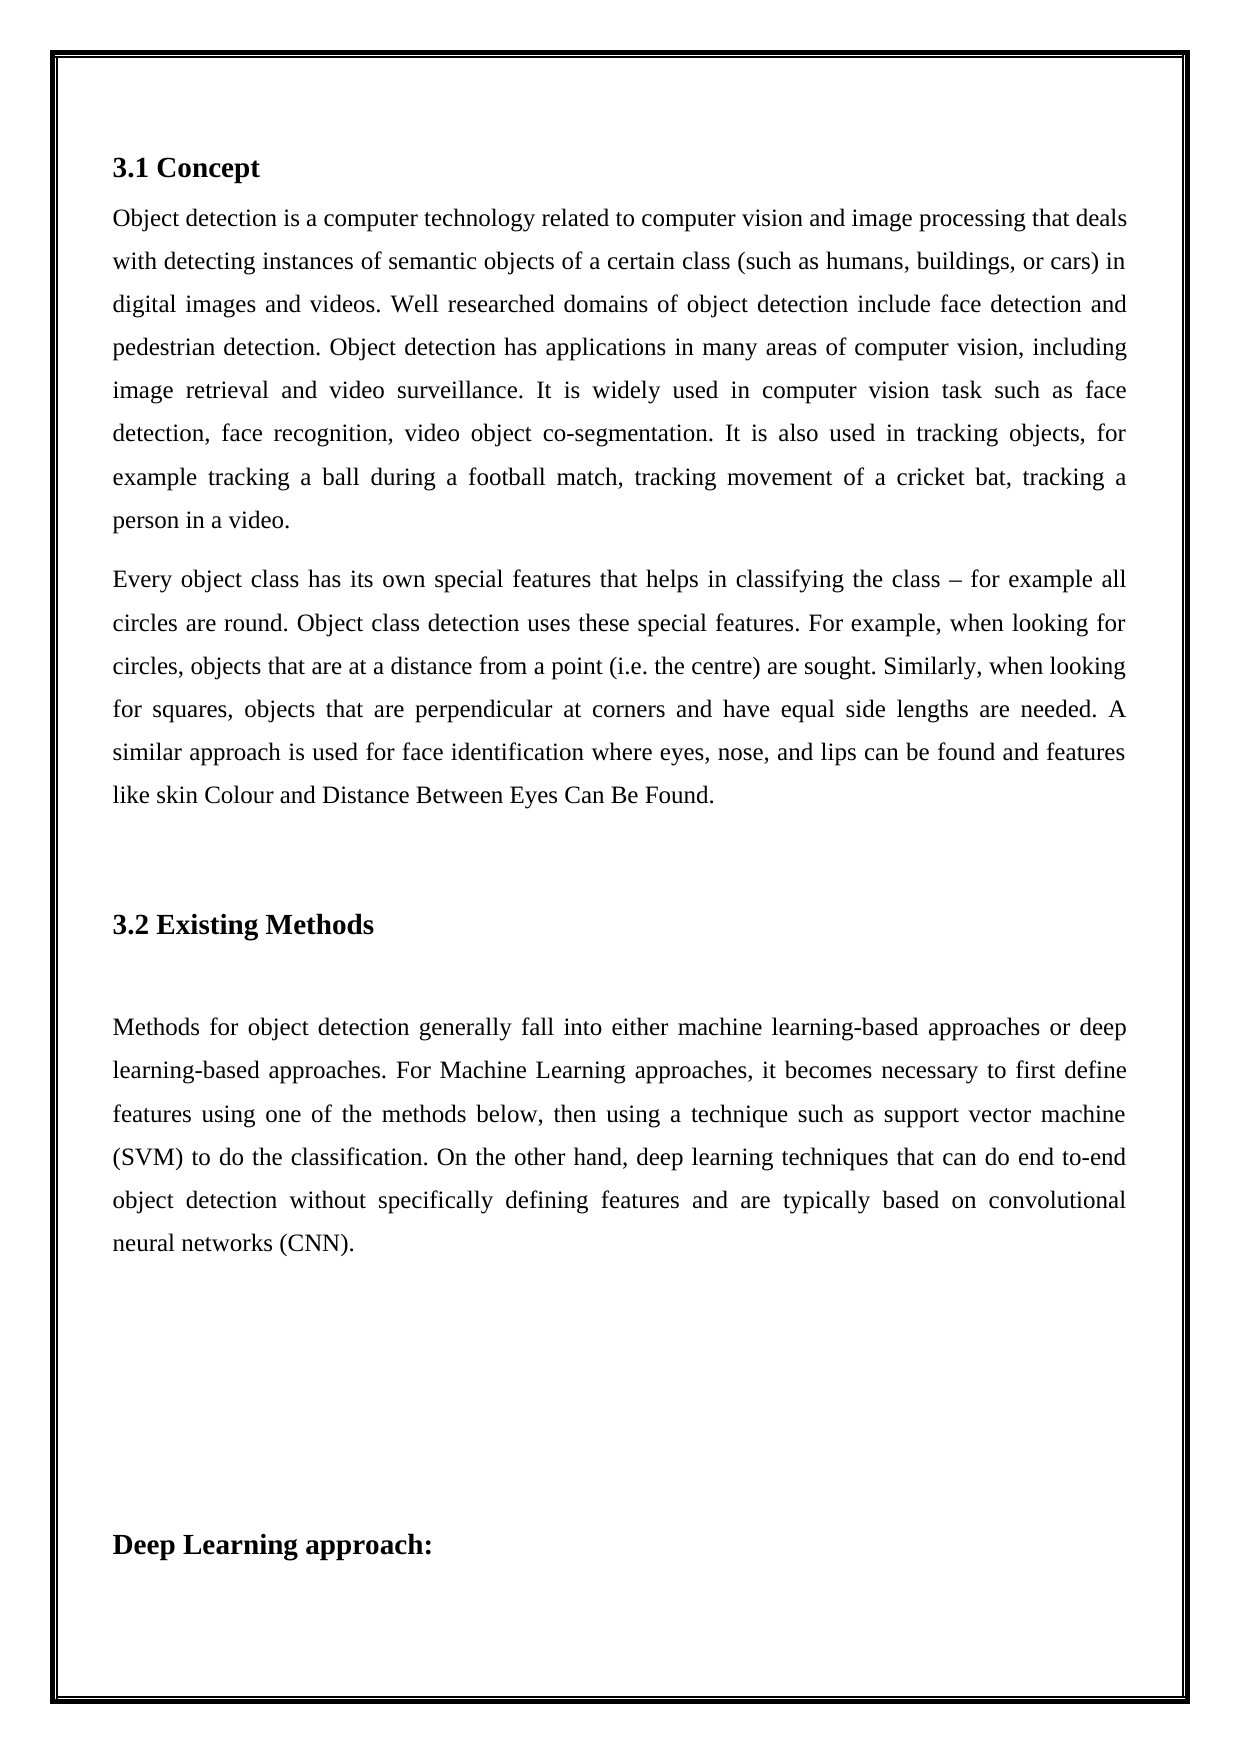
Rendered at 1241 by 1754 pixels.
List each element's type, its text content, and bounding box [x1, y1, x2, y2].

text Every object class has its own special features that helps in classifying the class – for example all circles are round. Object class detection uses these special features. For example, when looking for circles, objects that are at a distance from a point (i.e. the centre) are sought. Similarly, when looking for squares, objects that are perpendicular at corners and have equal side lengths are needed. A similar approach is used for face identification where eyes, nose, and lips can be found and features like skin Colour and Distance Between Eyes Can Be Found. [112, 564, 1128, 809]
text Methods for object detection generally fall into either machine learning-based approaches or deep learning-based approaches. For Machine Learning approaches, it becomes necessary to first define features using one of the methods below, then using a technique such as support vector machine (SVM) to do the classification. On the other hand, deep learning techniques that can do end to-end object detection without specifically defining features and are typically based on convolutional neural networks (CNN). [112, 1012, 1128, 1257]
text Object detection is a computer technology related to computer vision and image processing that deals with detecting instances of semantic objects of a certain class (such as humans, buildings, or cars) in digital images and videos. Well researched domains of object detection include face detection and pedestrian detection. Object detection has applications in many areas of computer vision, including image retrieval and video surveillance. It is widely used in computer vision task such as face detection, face recognition, video object co-segmentation. It is also used in tracking objects, for example tracking a ball during a football match, tracking movement of a cricket bat, tracking a person in a video. [112, 203, 1128, 533]
text 3.2 Existing Methods [112, 907, 1128, 940]
text Deep Learning approach: [112, 1527, 1128, 1561]
text 3.1 Concept [112, 150, 1128, 183]
